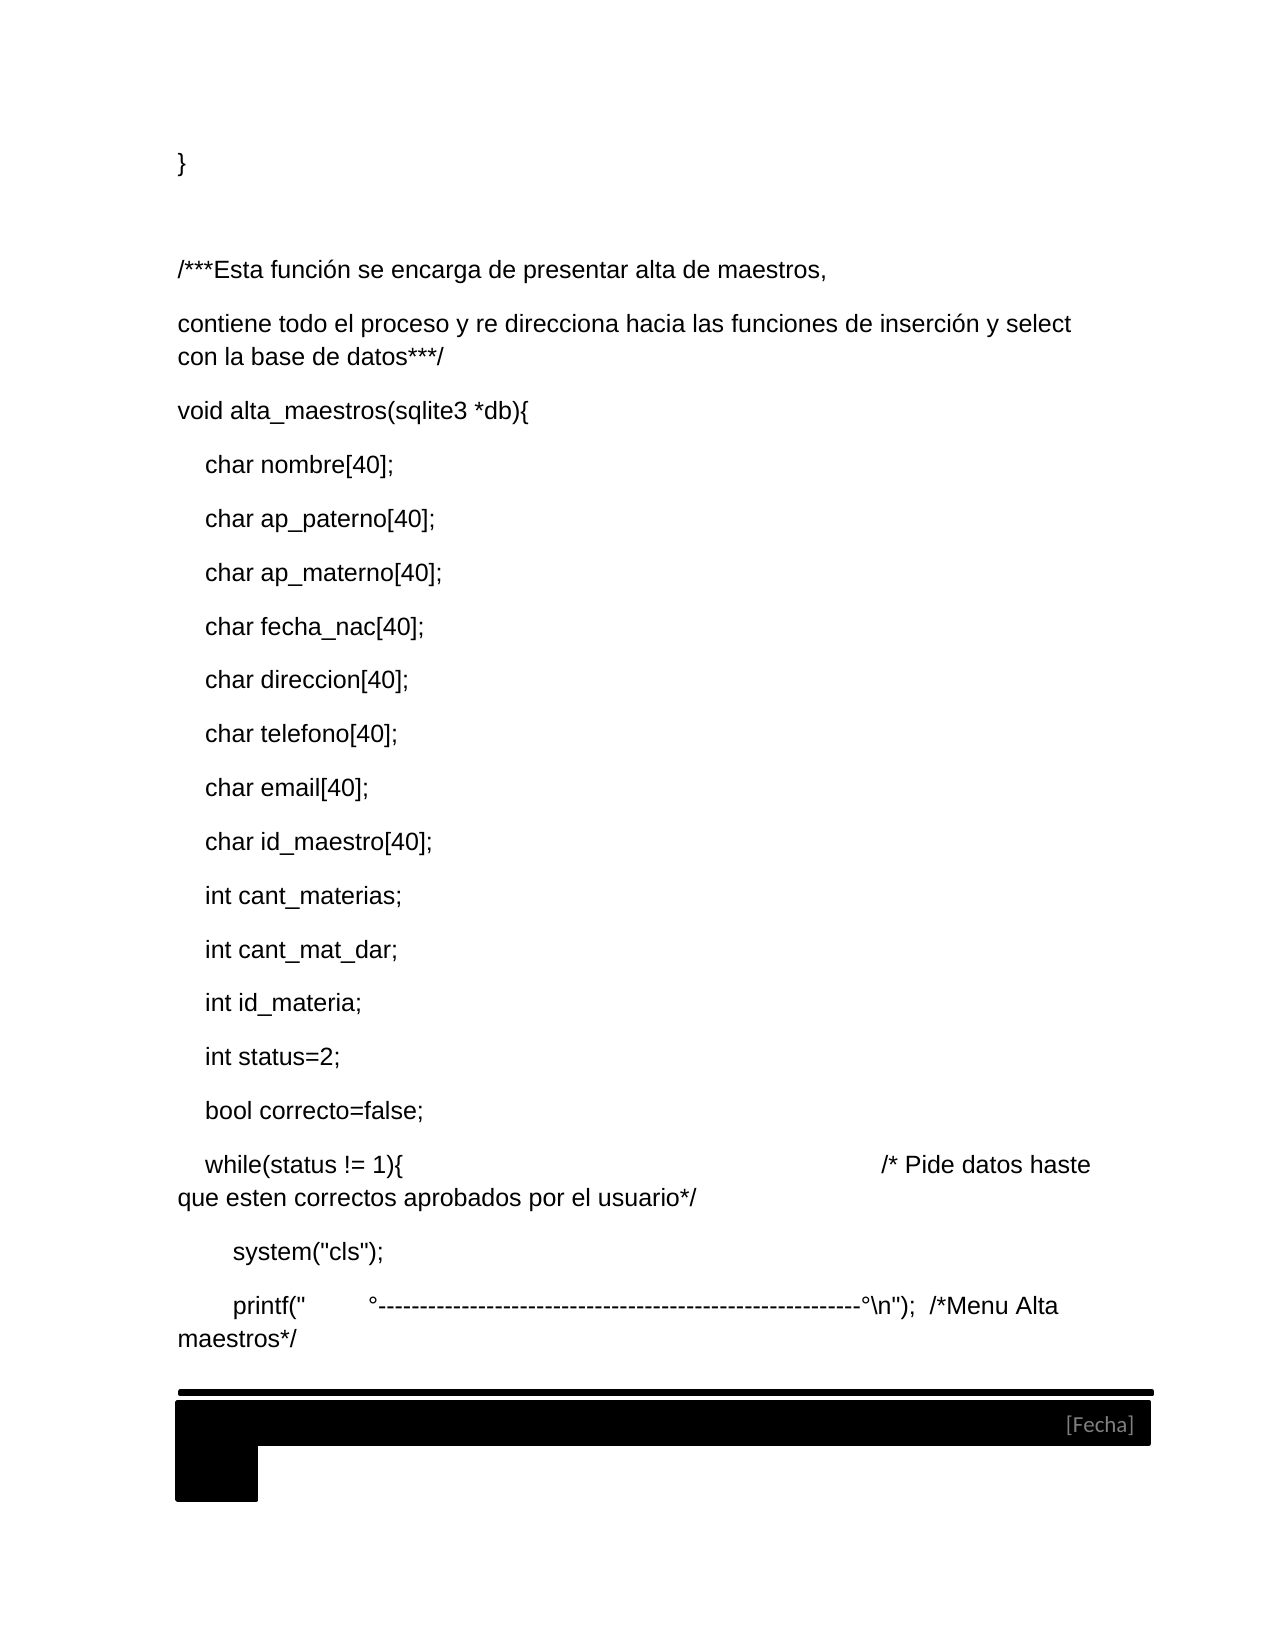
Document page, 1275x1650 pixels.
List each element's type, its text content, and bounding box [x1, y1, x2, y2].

text char telefono[40]; [177, 719, 1098, 748]
text int status=2; [177, 1042, 1098, 1071]
text char id_maestro[40]; [177, 827, 1098, 856]
text char nombre[40]; [177, 450, 1098, 479]
text char email[40]; [177, 773, 1098, 802]
text /***Esta función se encarga de presentar alta de maestros, [177, 255, 1098, 284]
text int cant_mat_dar; [177, 934, 1098, 963]
text bool correcto=false; [177, 1096, 1098, 1125]
text int cant_materias; [177, 881, 1098, 909]
text while(status != 1){ /* Pide datos haste que esten correctos aprobados por el usuario*/ [177, 1150, 1098, 1212]
text printf(" °----------------------------------------------------------°\n"); /*Menu Alta maestros*/ [177, 1291, 1098, 1352]
text } [177, 148, 1098, 176]
text void alta_maestros(sqlite3 *db){ [177, 396, 1098, 425]
text system("cls"); [177, 1237, 1098, 1266]
text char ap_materno[40]; [177, 558, 1098, 586]
text char direccion[40]; [177, 665, 1098, 694]
text int id_materia; [177, 988, 1098, 1017]
text contiene todo el proceso y re direcciona hacia las funciones de inserción y select con la base de datos***/ [177, 309, 1098, 371]
text char fecha_nac[40]; [177, 611, 1098, 640]
text char ap_paterno[40]; [177, 504, 1098, 532]
